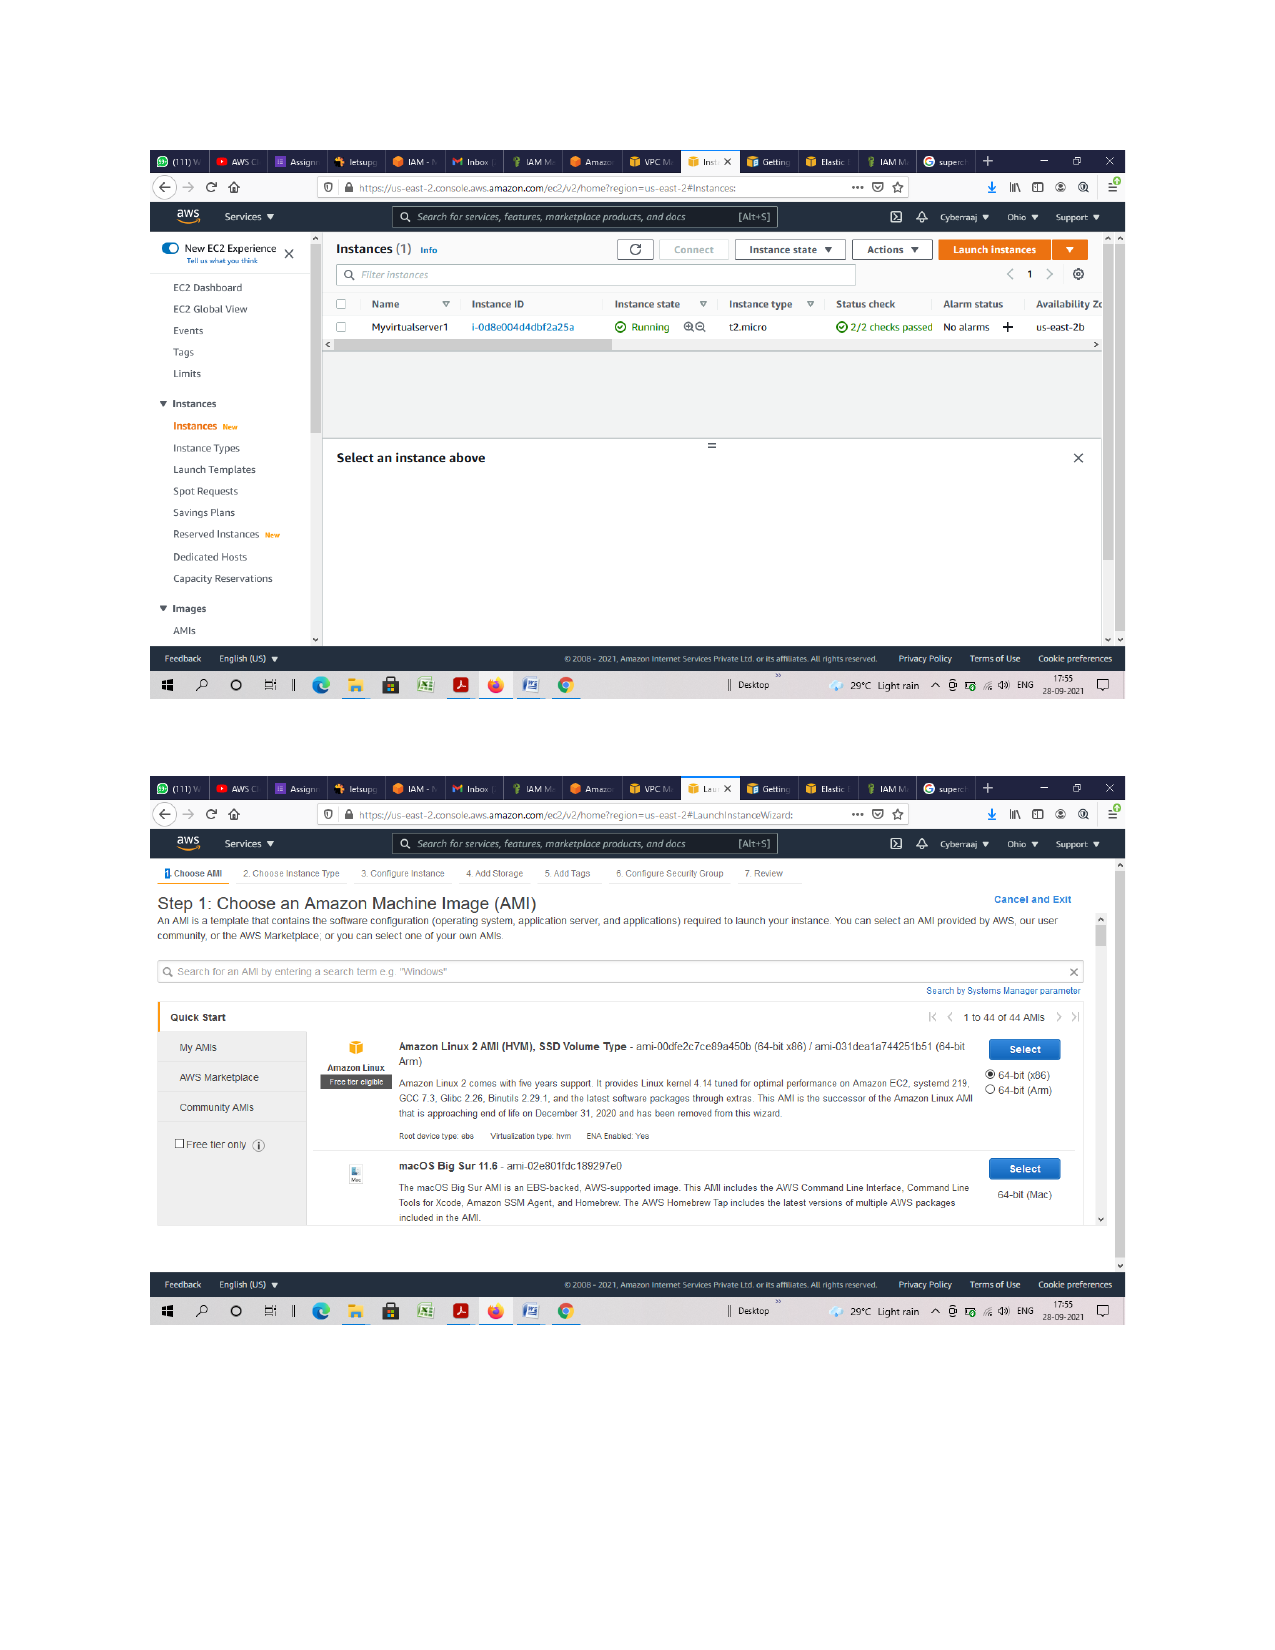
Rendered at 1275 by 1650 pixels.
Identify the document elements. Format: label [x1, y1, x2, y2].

picture [150, 776, 1125, 1325]
picture [150, 150, 1125, 699]
